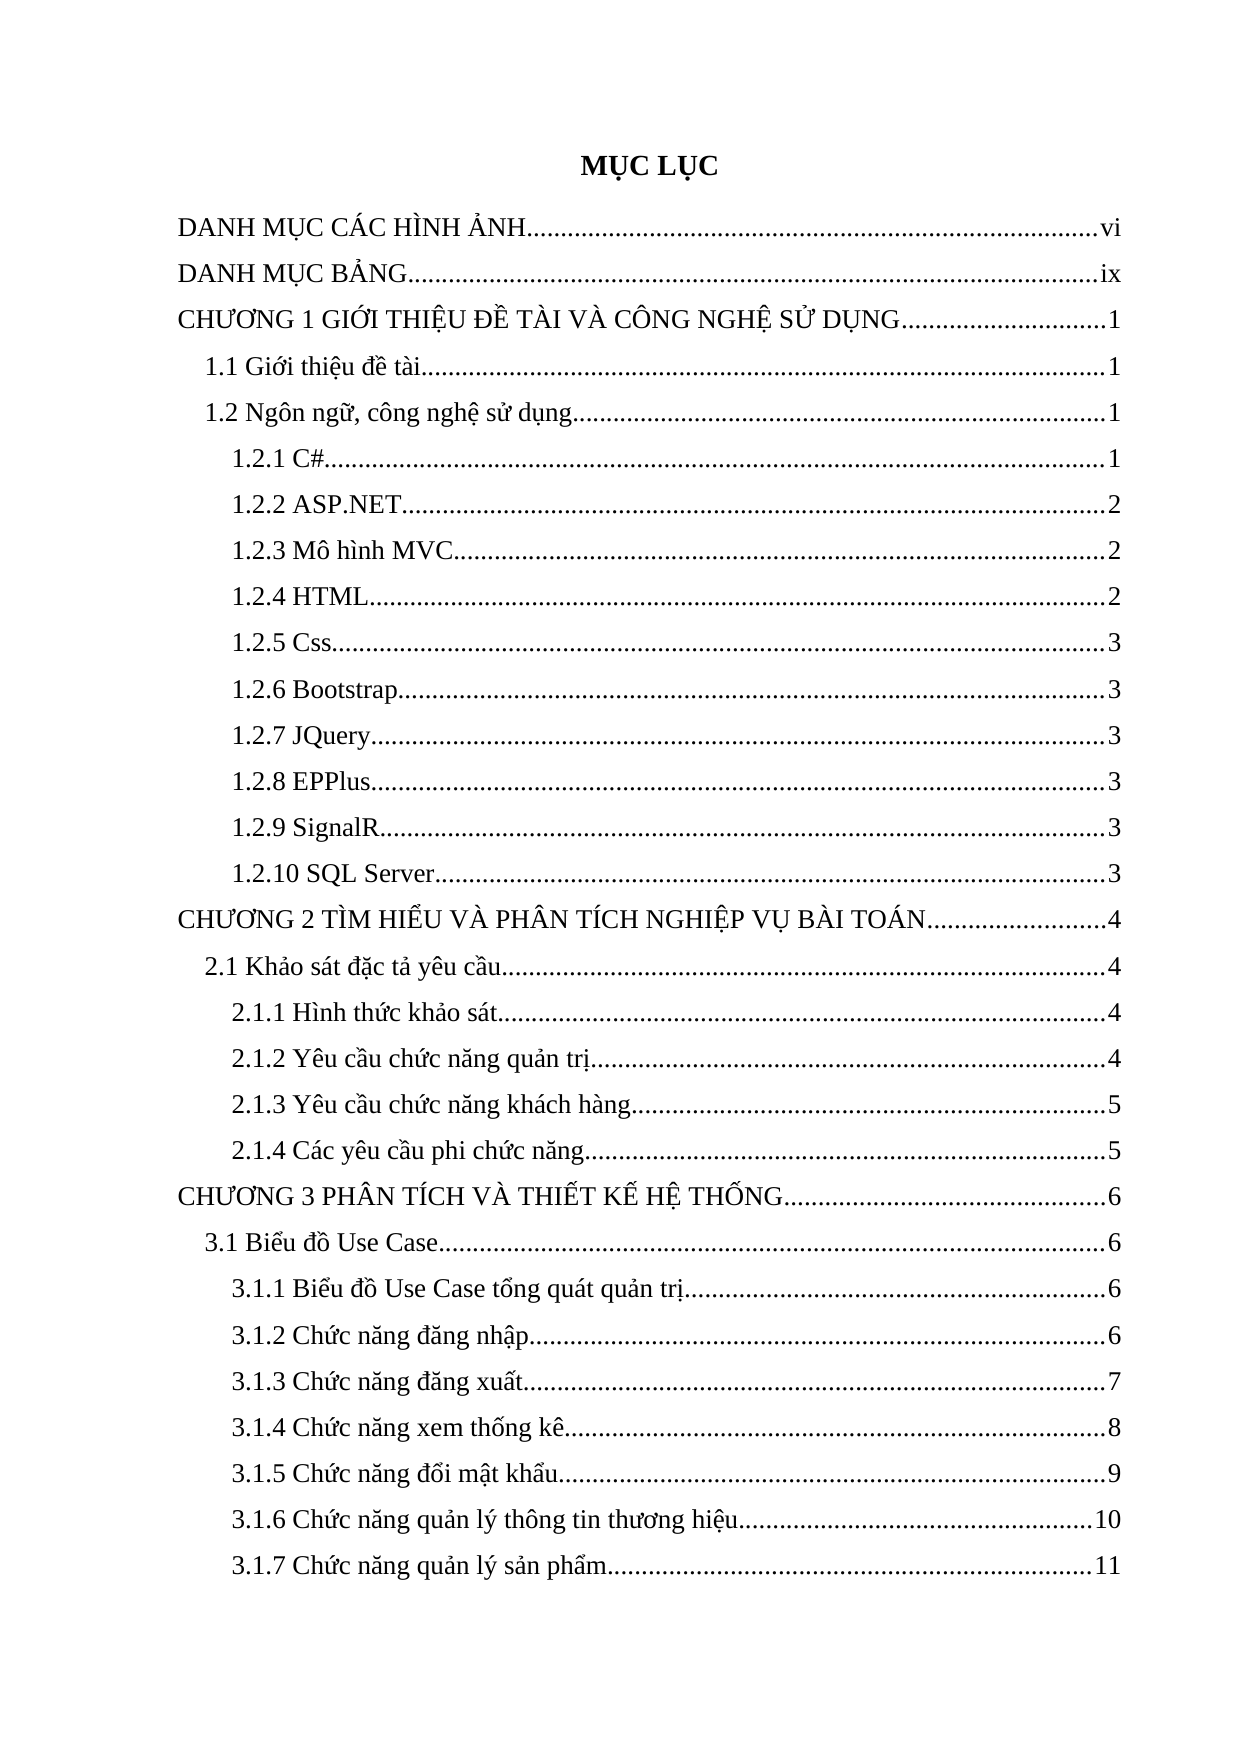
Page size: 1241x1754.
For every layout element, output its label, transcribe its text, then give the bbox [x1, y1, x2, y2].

text MỤC LỤC [177, 148, 1122, 181]
